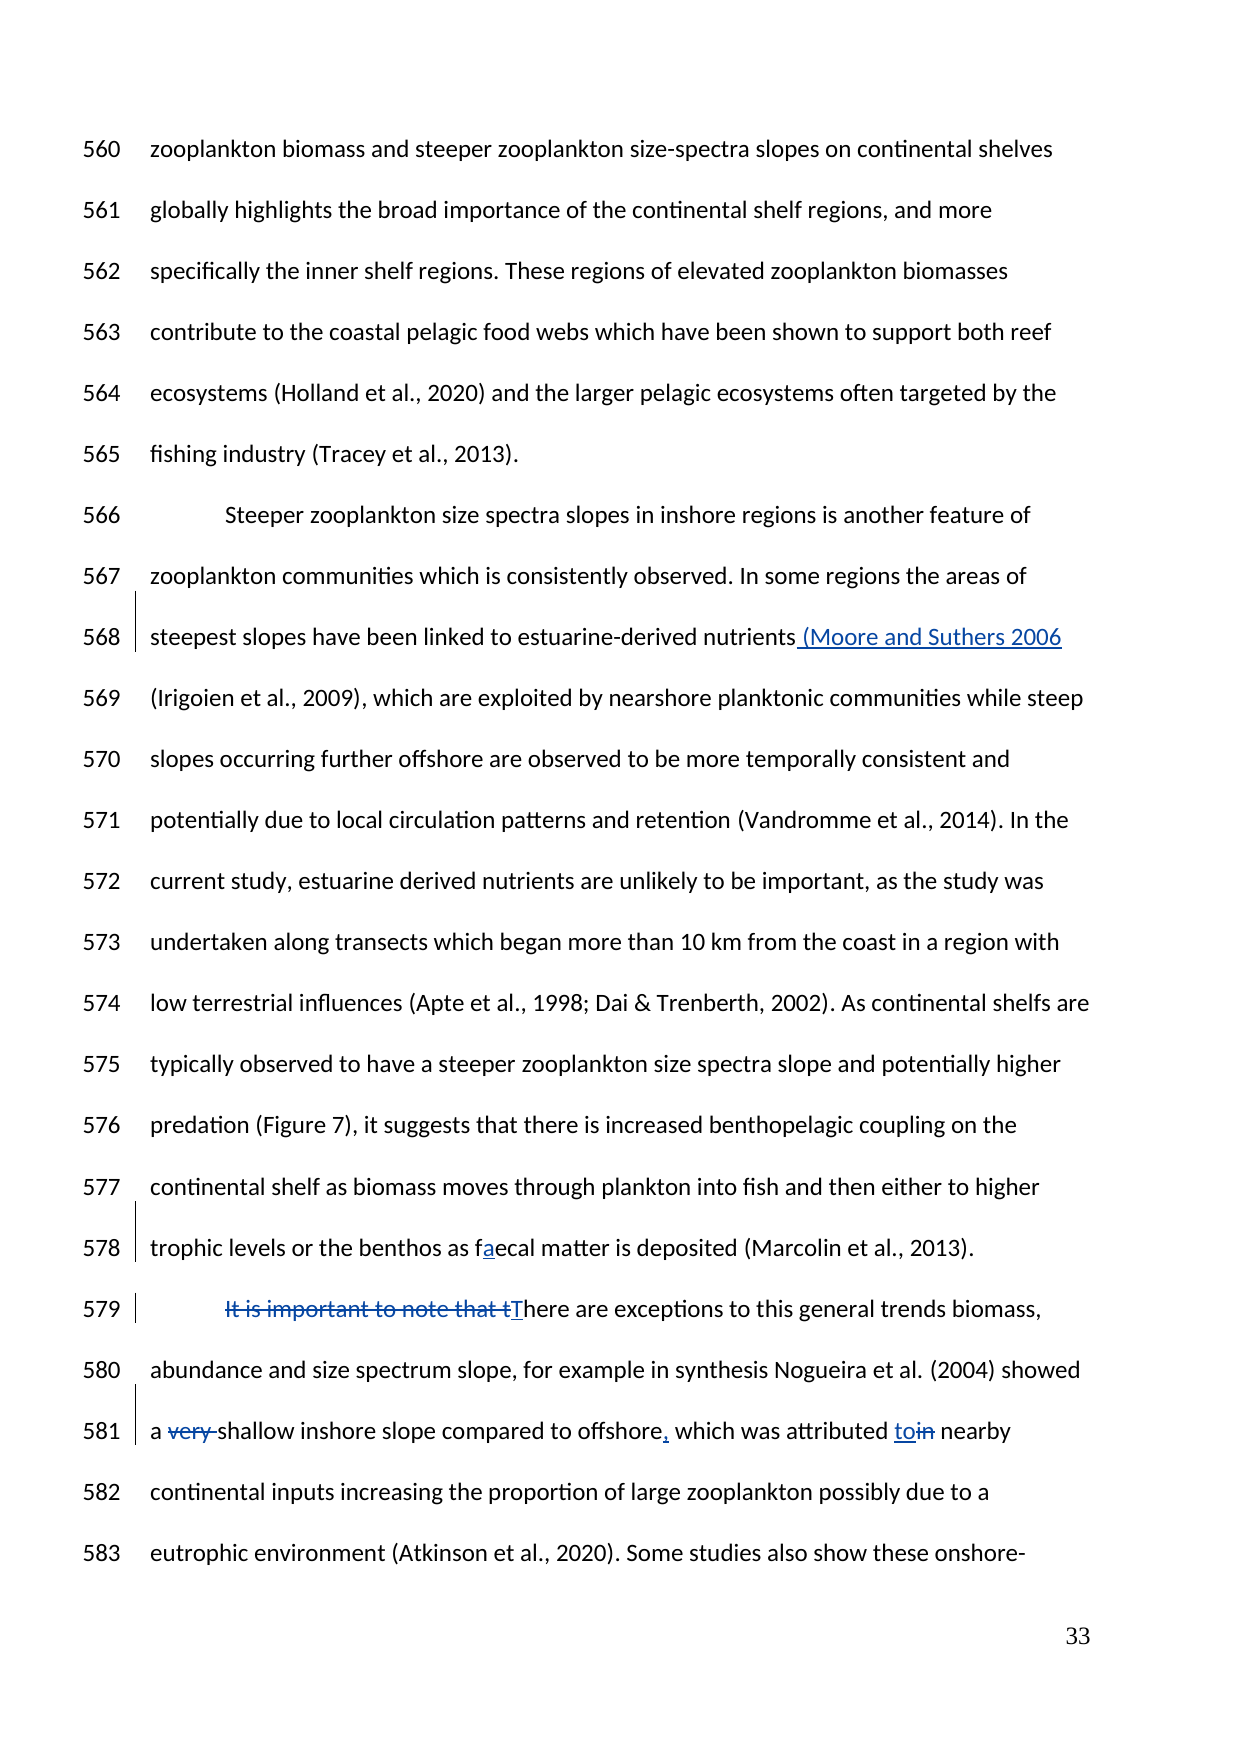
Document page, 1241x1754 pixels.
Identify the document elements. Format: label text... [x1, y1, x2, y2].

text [150, 133, 1090, 469]
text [150, 1293, 1090, 1567]
text Steeper zooplankton size spectra slopes in inshore regions is another feature of zooplankton communities which is consistently observed. In some regions the areas of steepest slopes have been linked to estuarine-derived nutrients (Irigoien et al., 2009), which are exploited by nearshore planktonic communities while steep slopes occurring further offshore are observed to be more temporally consistent and potentially due to local circulation patterns and retention (Vandromme et al., 2014). In the current study, estuarine derived nutrients are unlikely to be important, as the study was undertaken along transects which began more than 10 km from the coast in a region with low terrestrial influences (Apte et al., 1998; Dai & Trenberth, 2002). As continental shelfs are typically observed to have a steeper zooplankton size spectra slope and potentially higher predation (Figure 7), it suggests that there is increased benthopelagic coupling on the continental shelf as biomass moves through plankton into fish and then either to higher trophic levels or the benthos as fecal matter is deposited (Marcolin et al., 2013). [150, 499, 1090, 1262]
